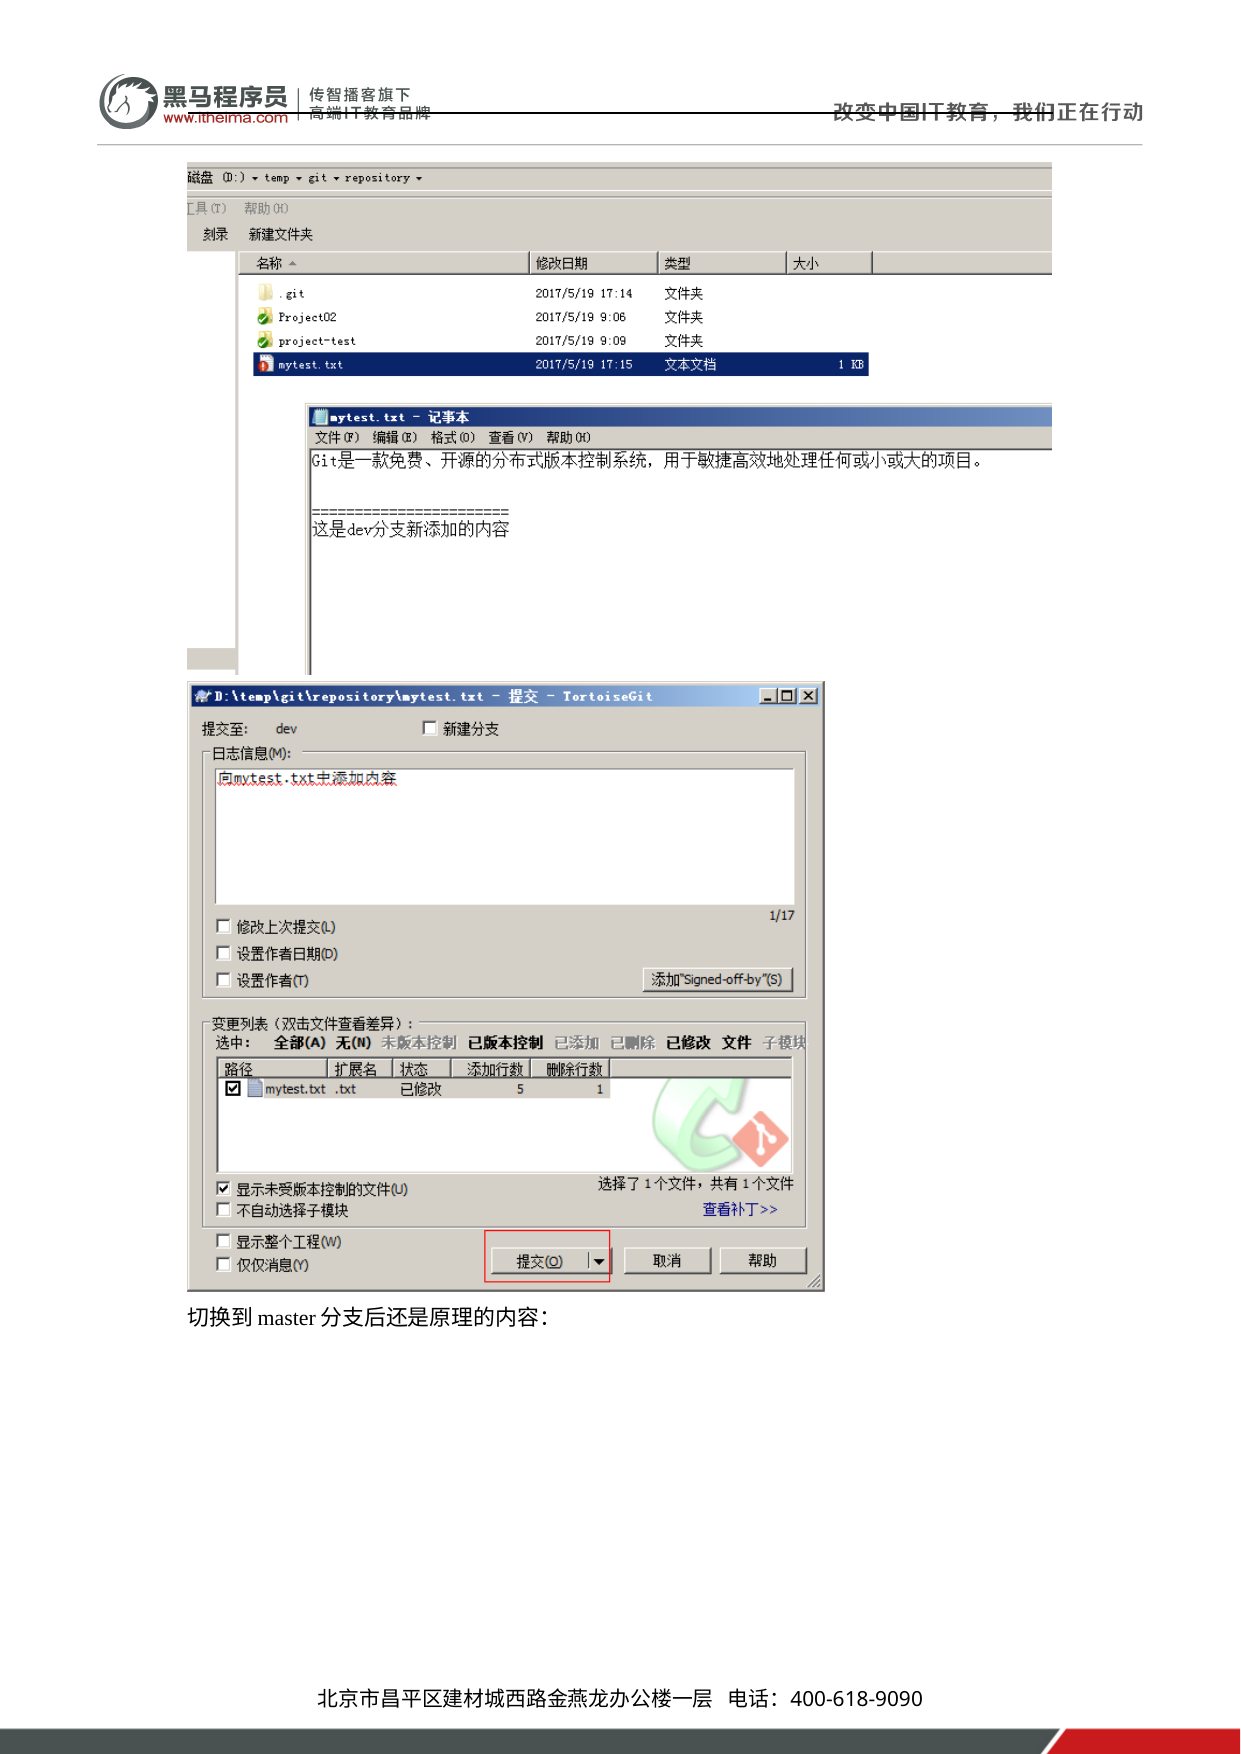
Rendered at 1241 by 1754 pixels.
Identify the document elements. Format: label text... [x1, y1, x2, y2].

picture [187, 161, 1052, 675]
text 切换到master分支后还是原理的内容： [187, 1299, 1053, 1332]
picture [0, 1669, 1241, 1754]
picture [0, 3, 1241, 153]
picture [187, 681, 826, 1293]
